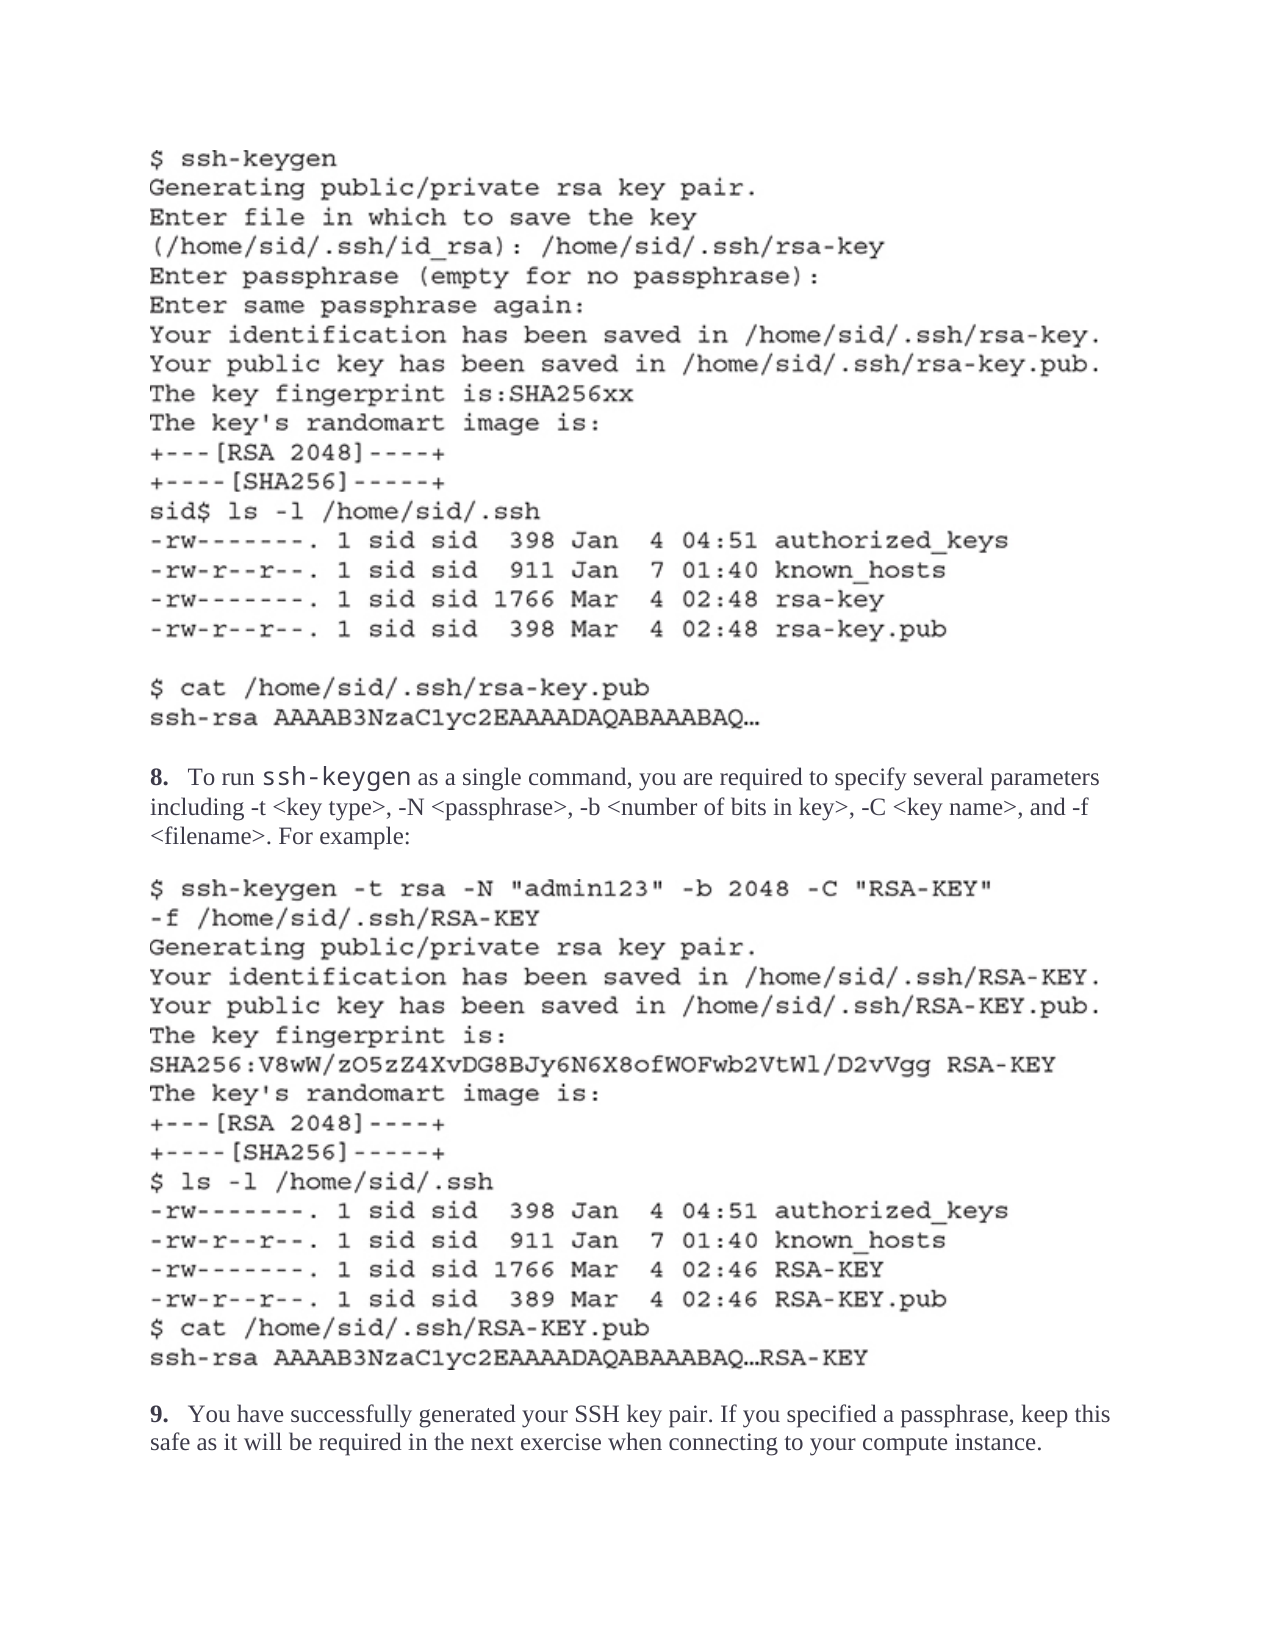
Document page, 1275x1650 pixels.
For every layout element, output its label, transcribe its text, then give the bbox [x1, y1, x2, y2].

picture [150, 150, 1098, 730]
text 9. You have successfully generated your SSH key pair. If you specified a passphrase, keep this safe as it will be required in the next exercise when connecting to your compute instance. [150, 1399, 1125, 1456]
text 8. To run ssh-keygen as a single command, you are required to specify several parameters including -t <key type>, -N <passphrase>, -b <number of bits in key>, -C <key name>, and -f <filename>. For example: [150, 758, 1125, 850]
picture [150, 879, 1098, 1370]
